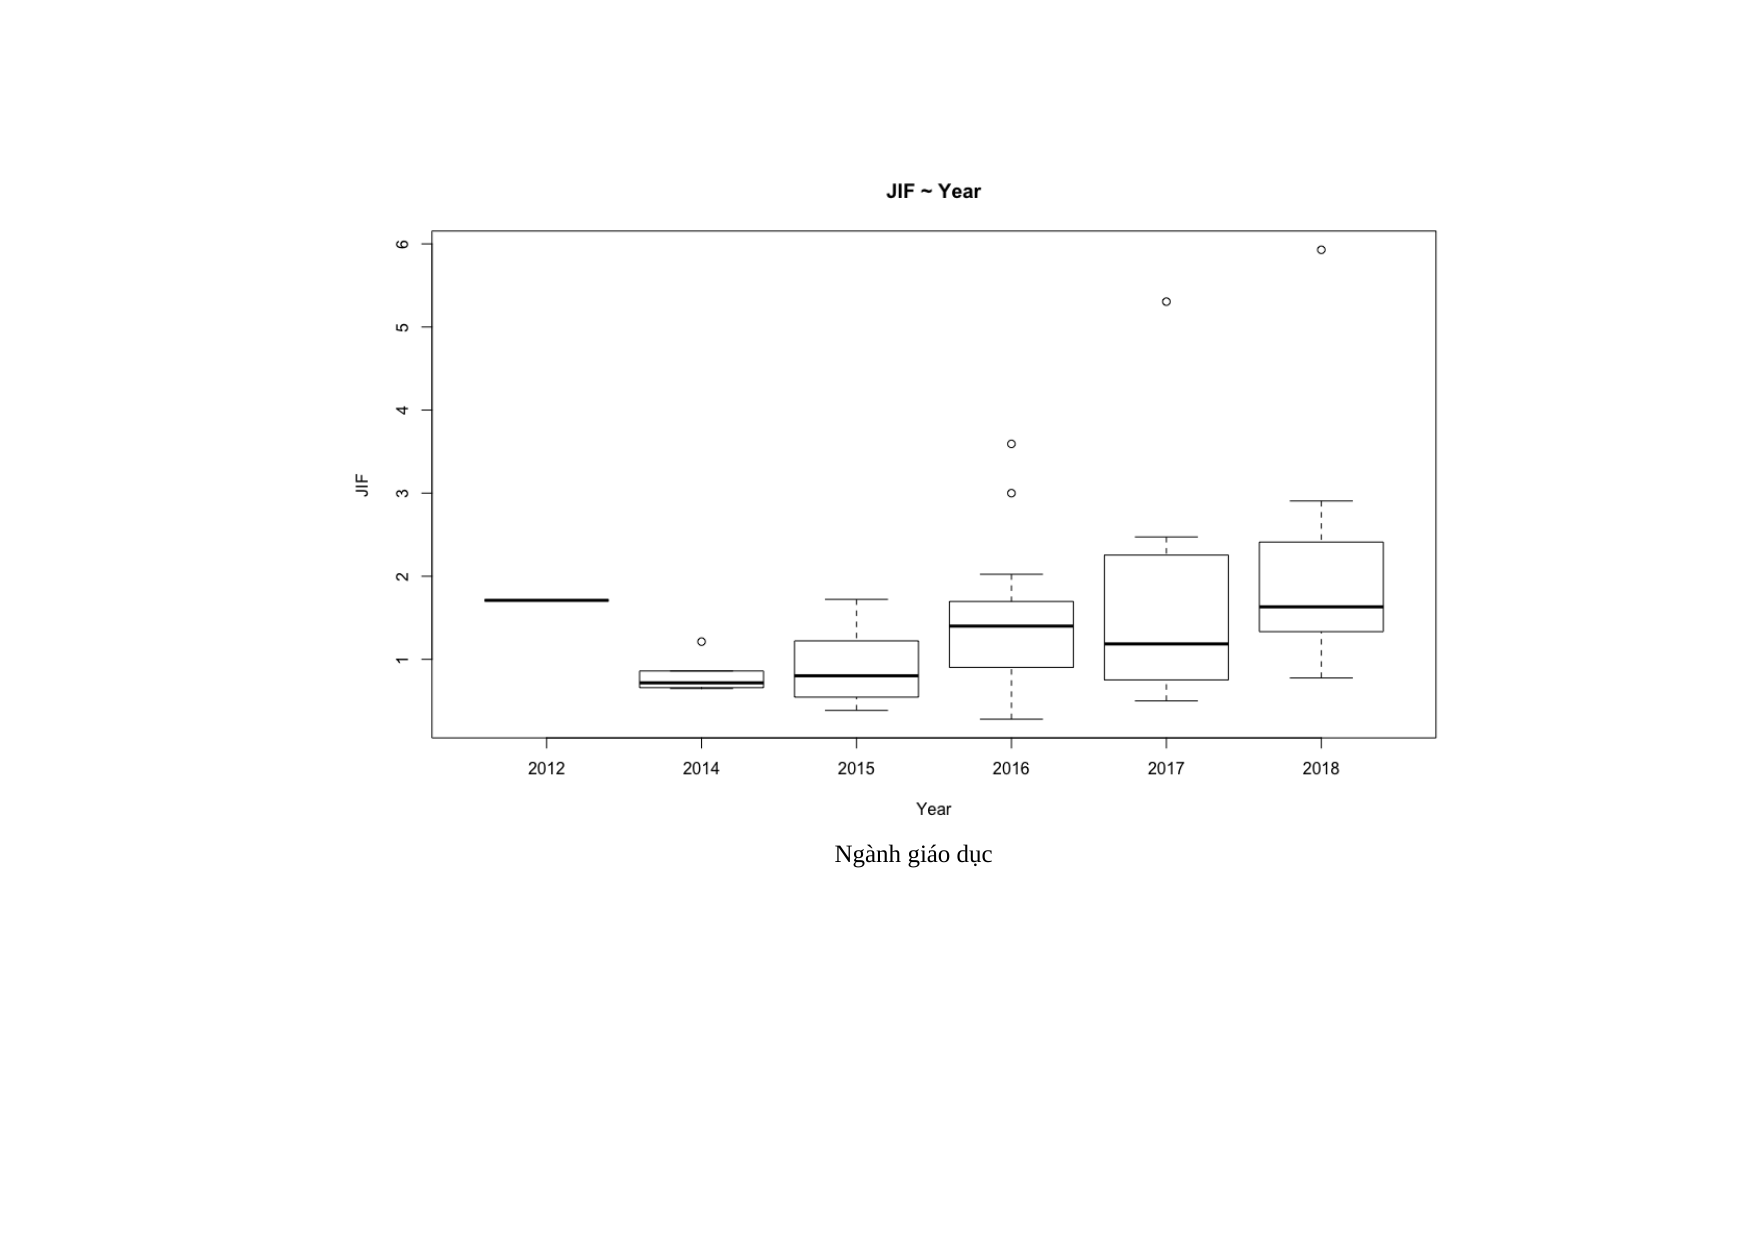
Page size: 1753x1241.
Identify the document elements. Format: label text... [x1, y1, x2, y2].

text Ngành giáo dục [225, 839, 1602, 868]
picture [350, 150, 1478, 840]
